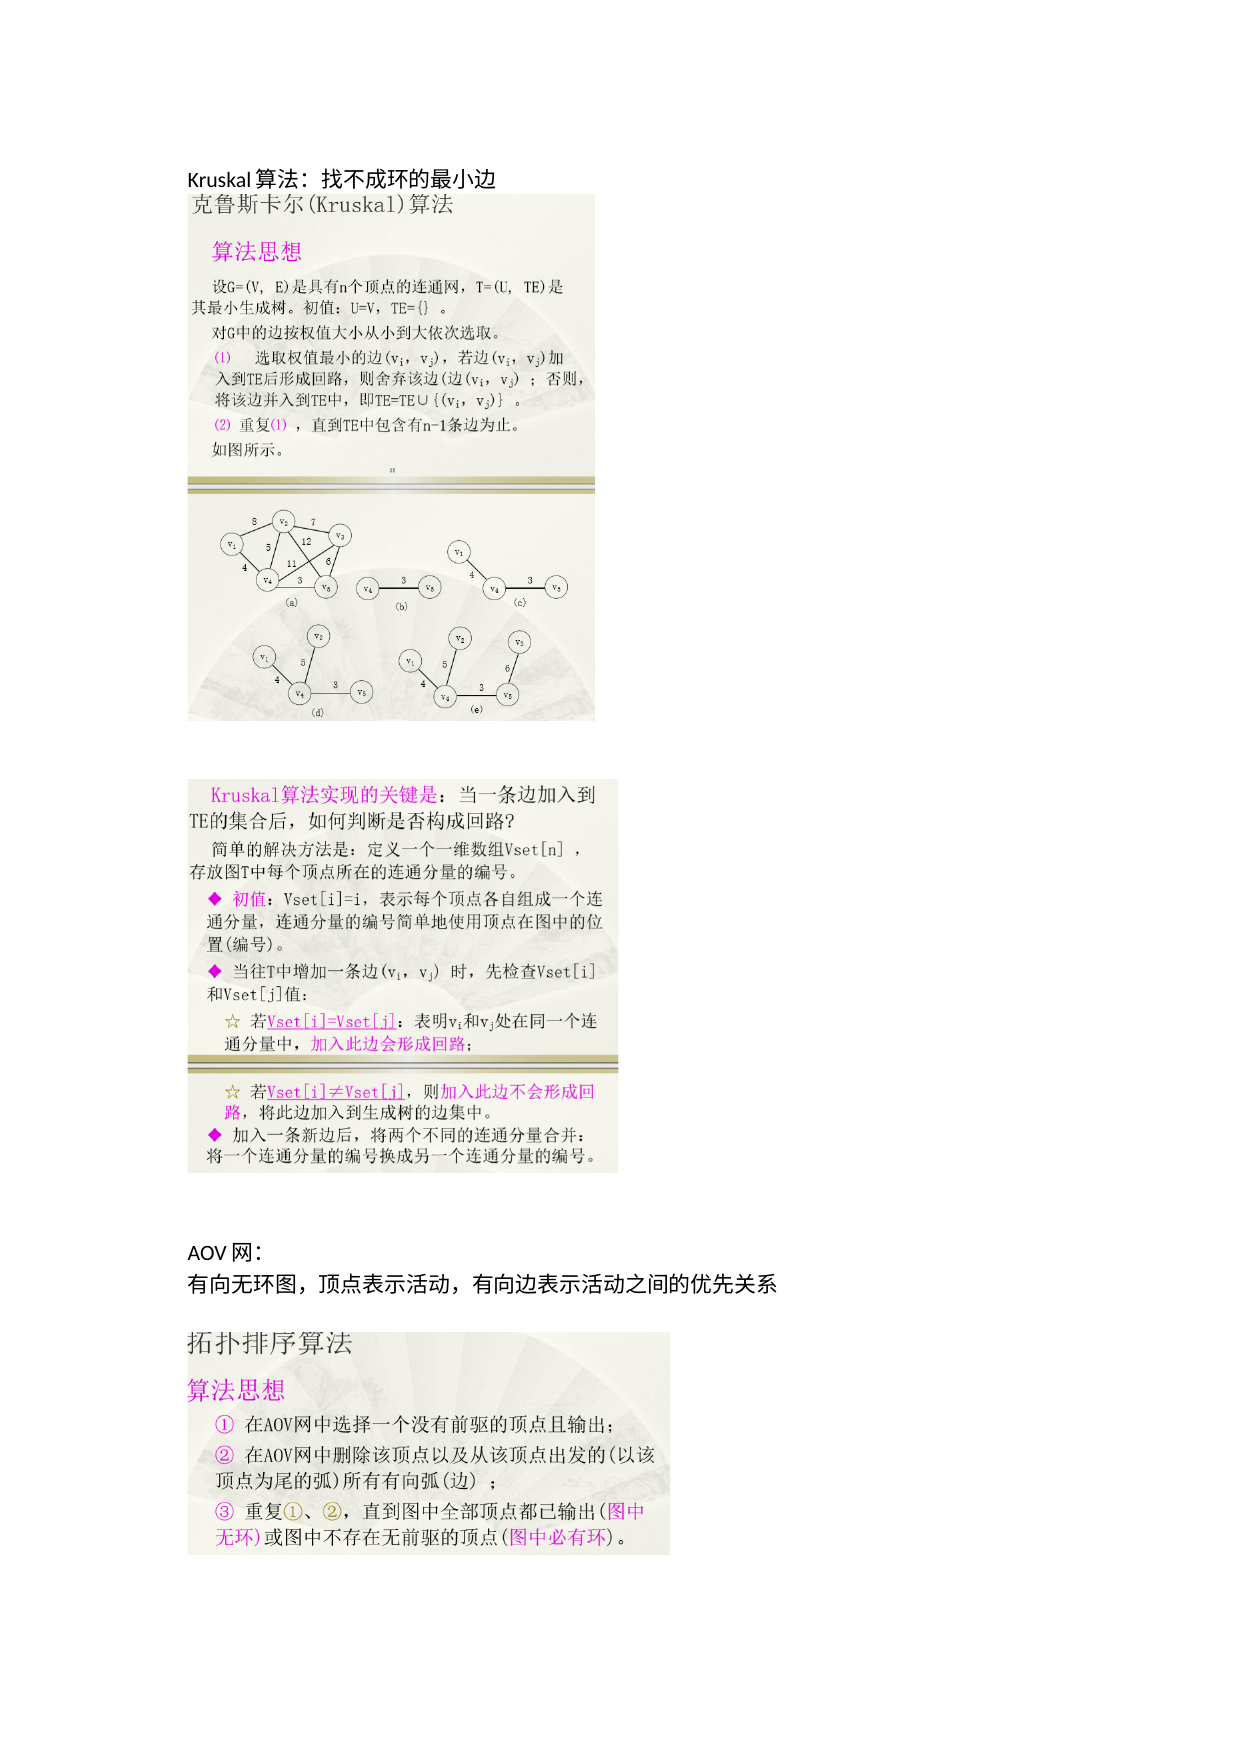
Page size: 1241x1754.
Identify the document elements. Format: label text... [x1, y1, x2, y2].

picture [187, 779, 619, 1173]
text AOV网： [187, 1234, 1053, 1267]
picture [187, 194, 595, 721]
text 有向无环图，顶点表示活动，有向边表示活动之间的优先关系 [187, 1267, 1053, 1299]
picture [187, 1332, 671, 1555]
text Kruskal算法：找不成环的最小边 [187, 162, 1053, 194]
